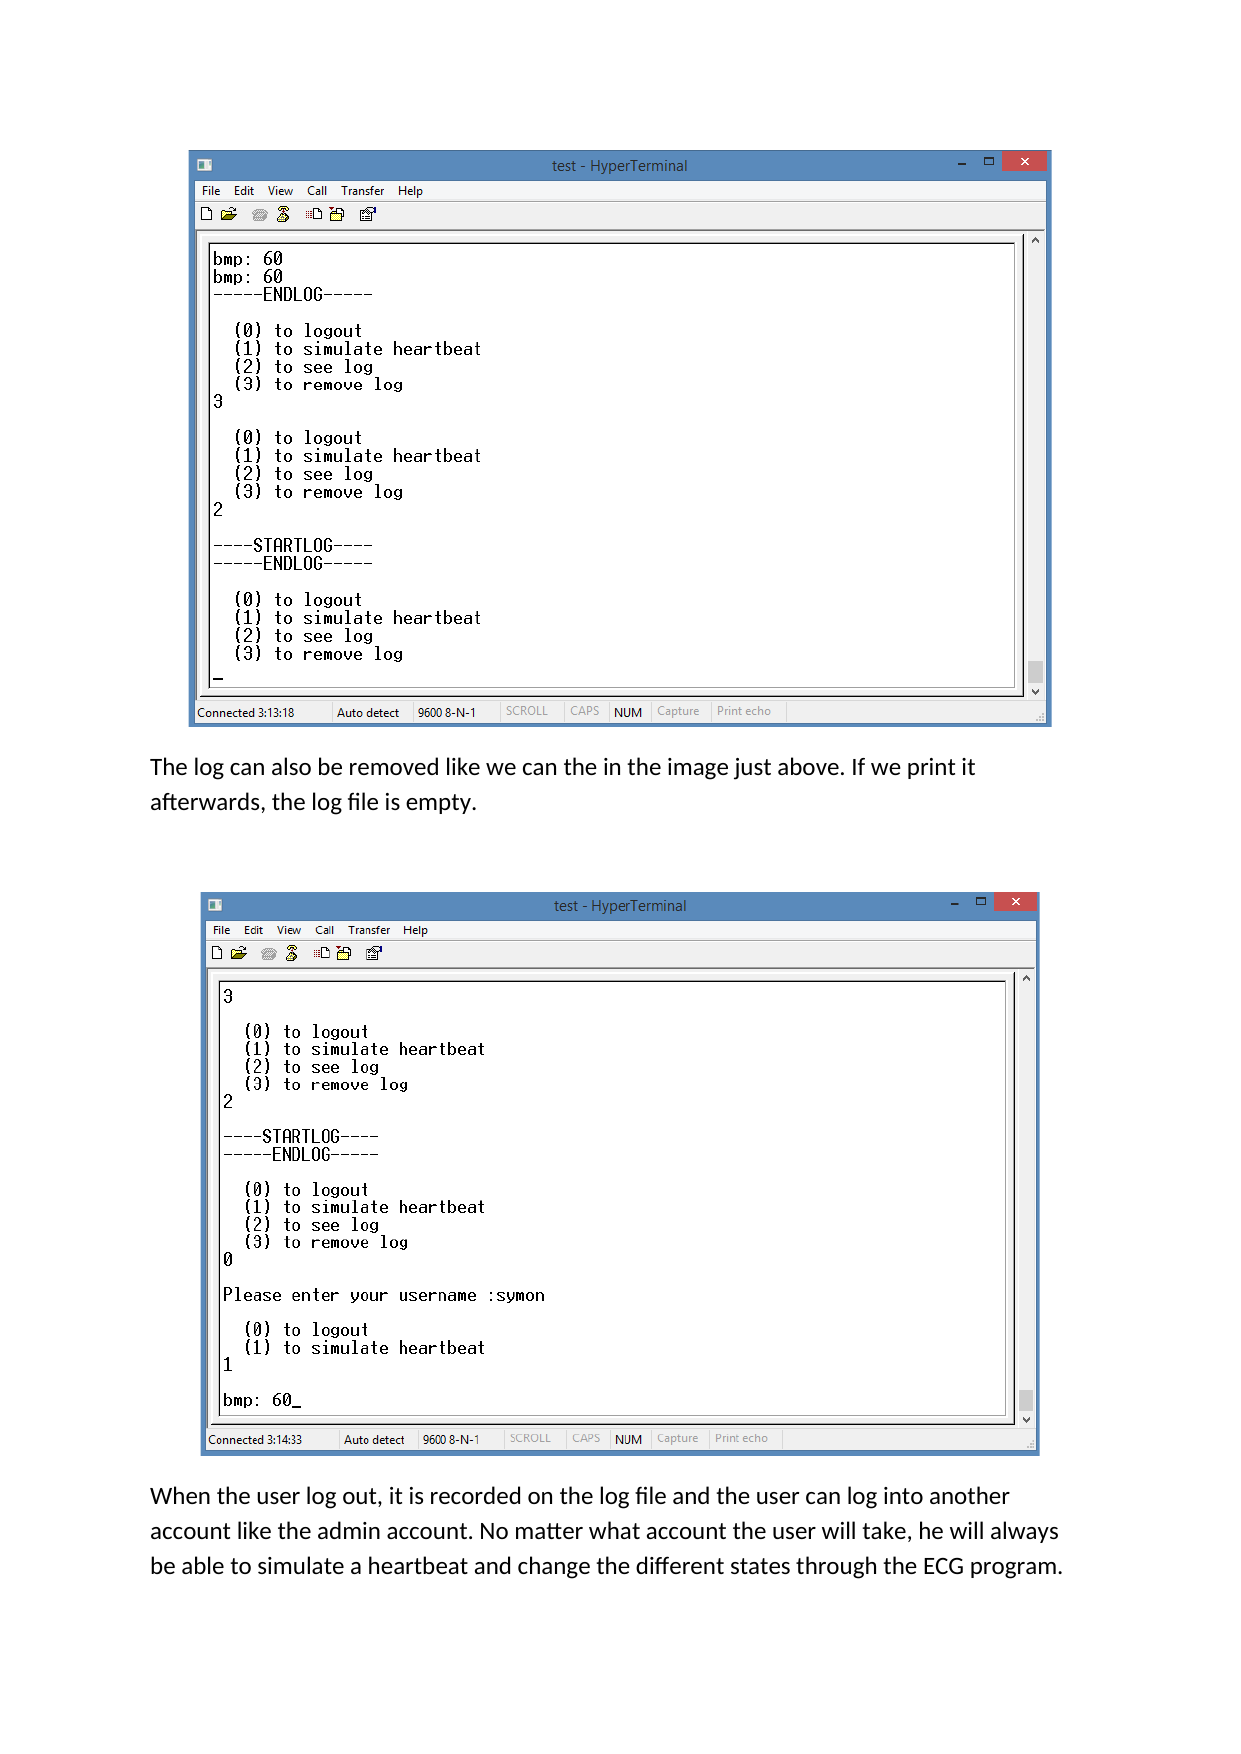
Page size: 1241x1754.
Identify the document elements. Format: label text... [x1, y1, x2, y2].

picture [200, 892, 1040, 1456]
text The log can also be removed like we can the in the image just above. If we print it afterwards, the log file is empty. [150, 751, 1090, 817]
text When the user log out, it is recorded on the log file and the user can log into another account like the admin account. No matter what account the user will take, he will always be able to simulate a heartbeat and change the different states through the ECG program. [150, 1480, 1090, 1580]
picture [188, 150, 1052, 727]
